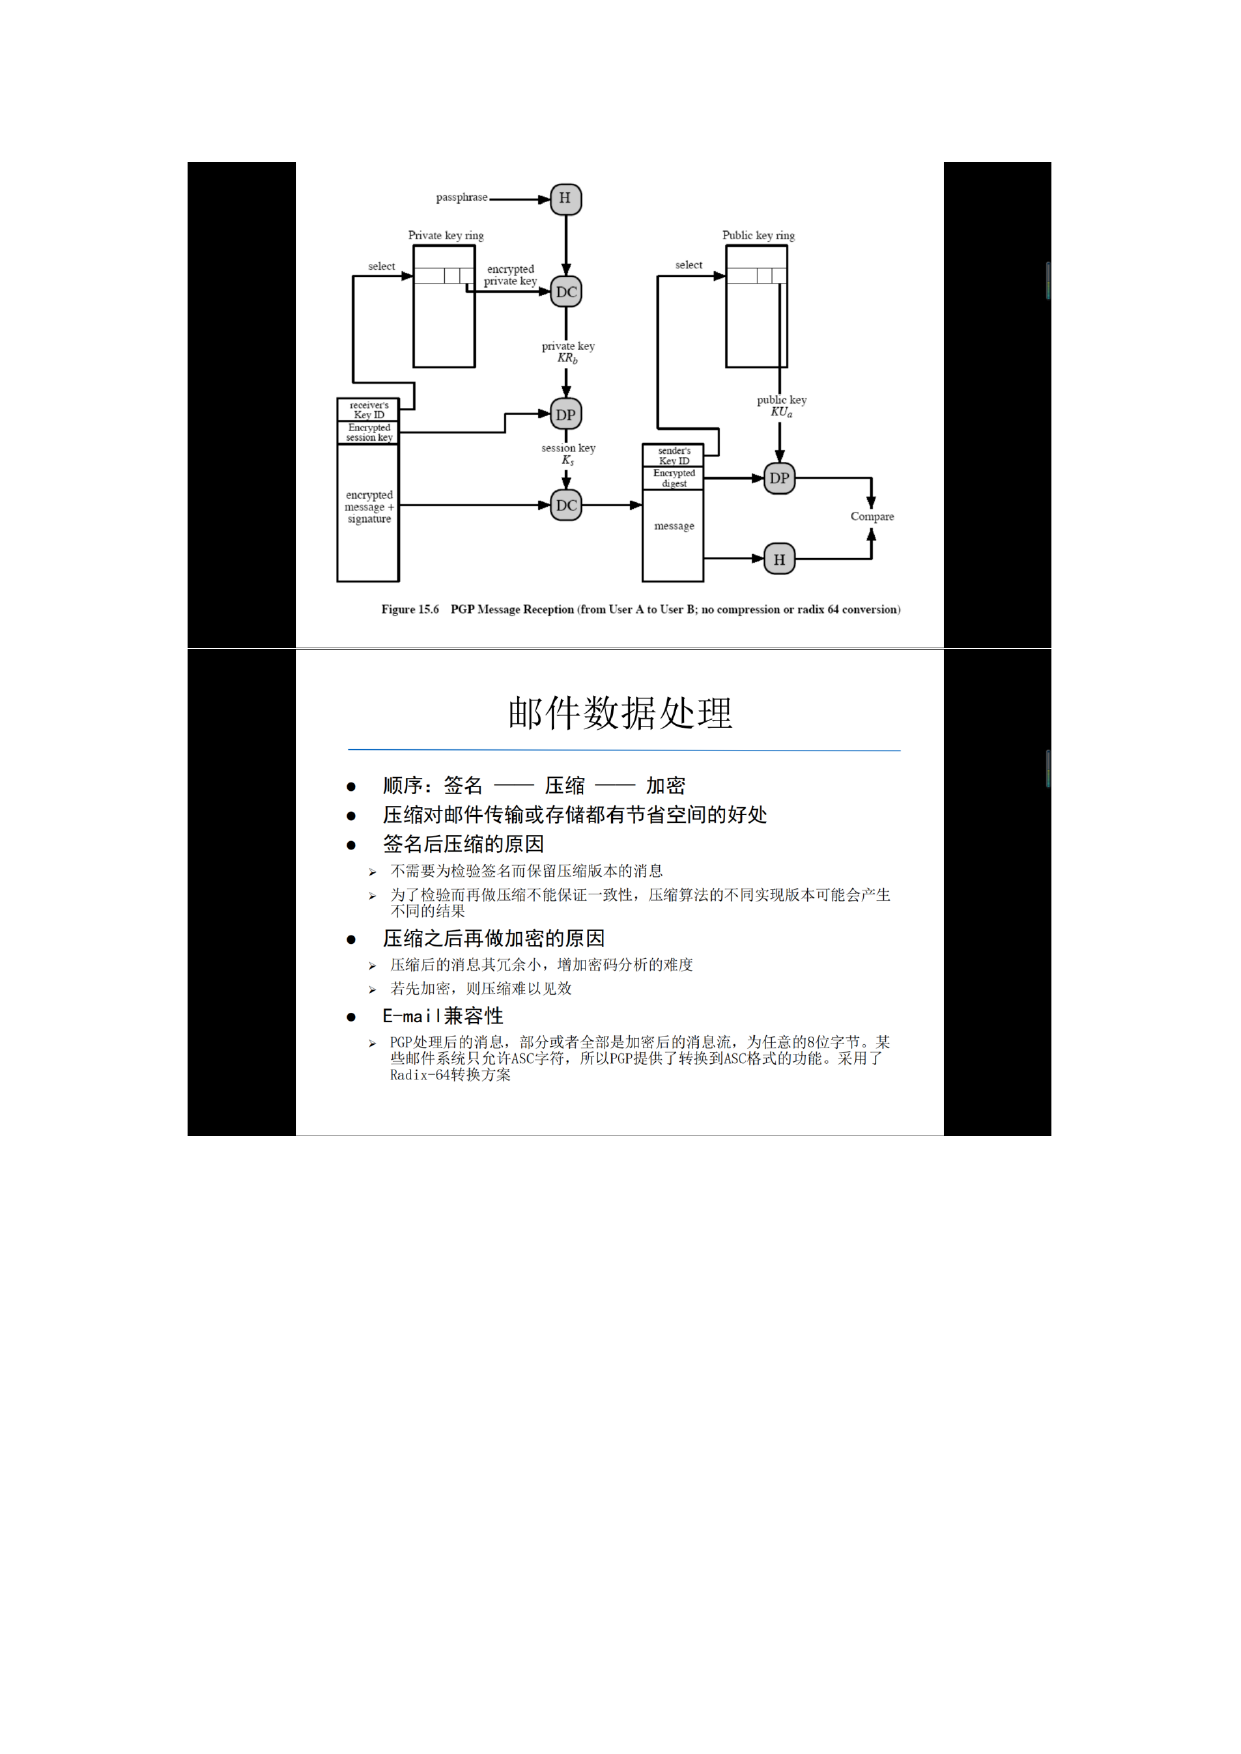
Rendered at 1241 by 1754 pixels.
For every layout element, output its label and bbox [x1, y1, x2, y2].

picture [187, 162, 1052, 648]
picture [187, 649, 1052, 1136]
